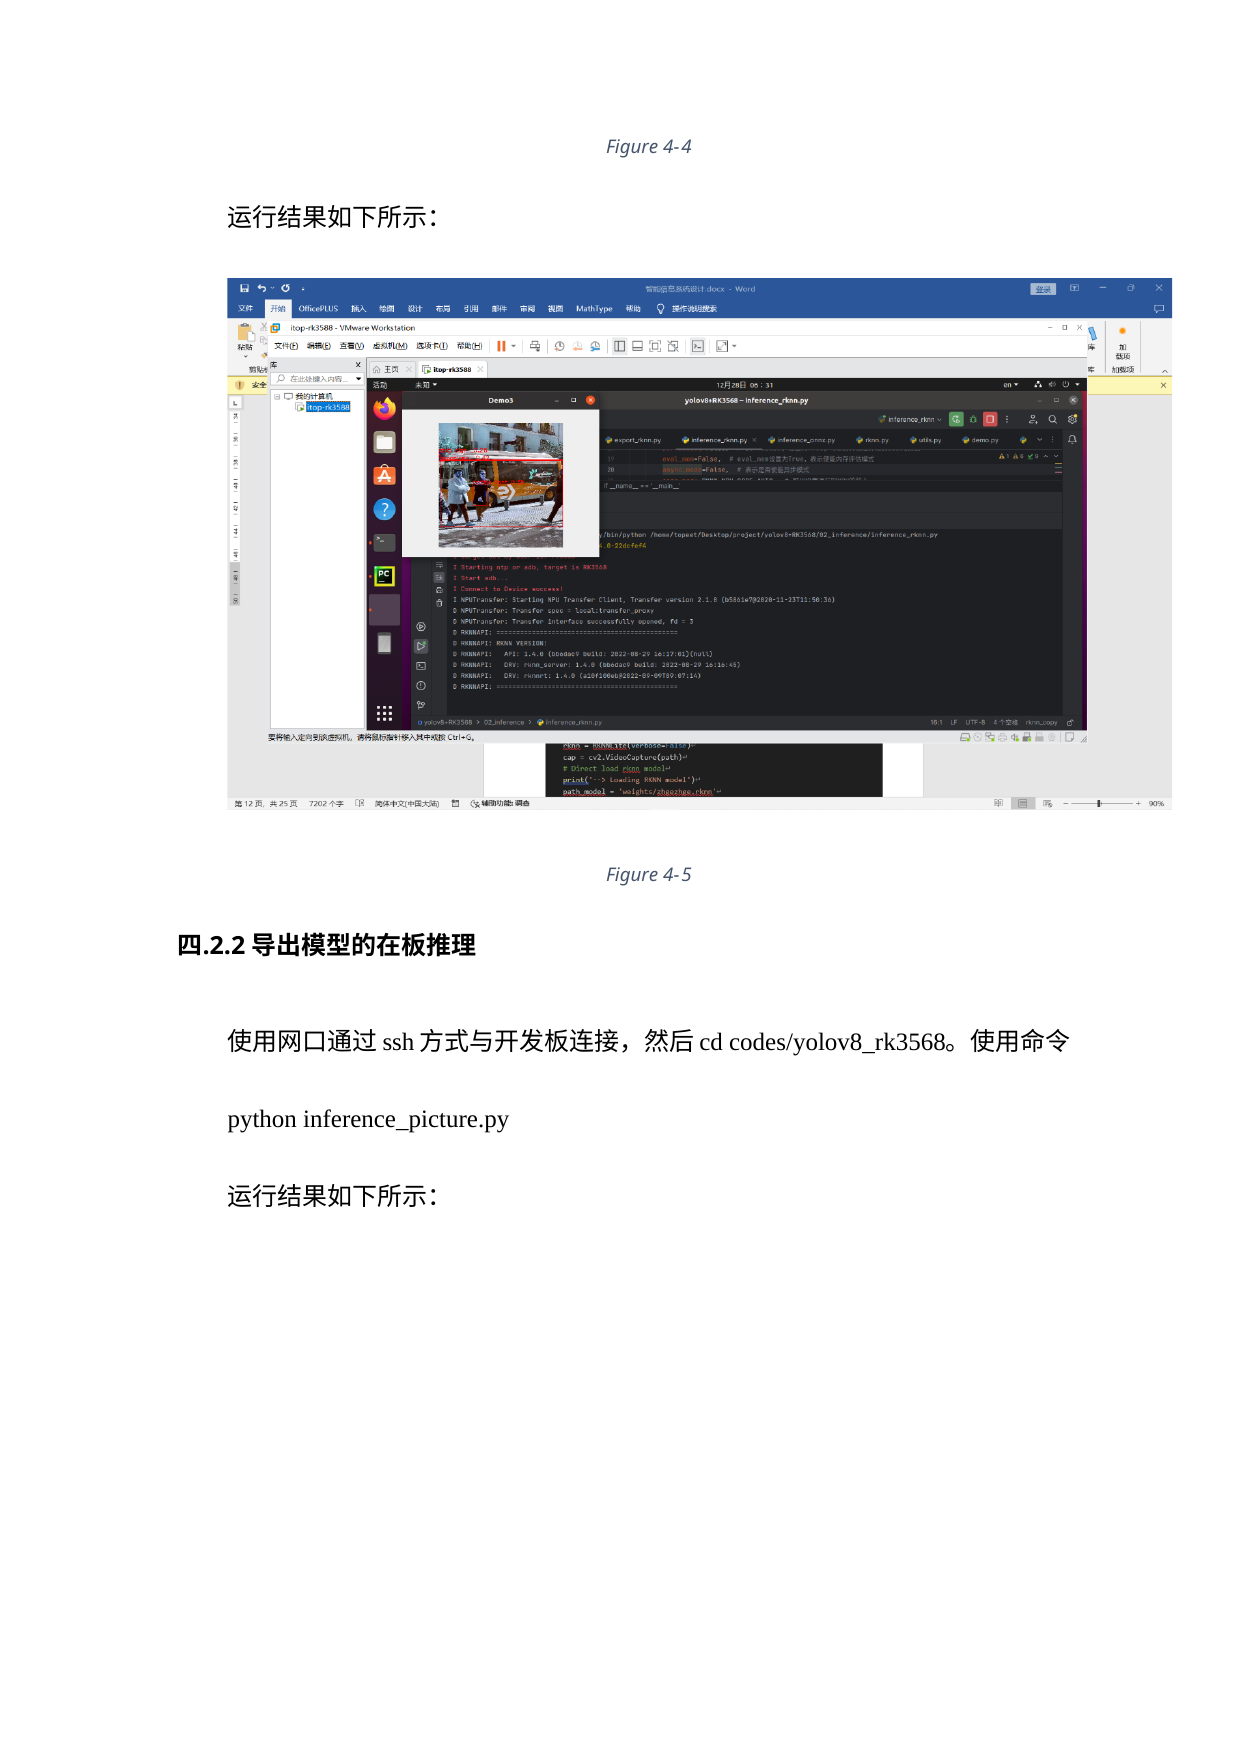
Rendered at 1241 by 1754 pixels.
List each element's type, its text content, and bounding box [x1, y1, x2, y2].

text 使用网口通过ssh方式与开发板连接，然后cd codes/yolov8_rk3568。使用命令 [177, 1007, 1122, 1072]
subtitle 导出模型的在板推理 [177, 911, 1122, 976]
text 运行结果如下所示： [177, 183, 1122, 248]
text 运行结果如下所示： [177, 1162, 1122, 1227]
text Figure 4-4 [177, 129, 1122, 162]
text Figure 4-5 [177, 858, 1122, 890]
text python inference_picture.py [177, 1102, 1122, 1135]
picture [227, 278, 1173, 810]
